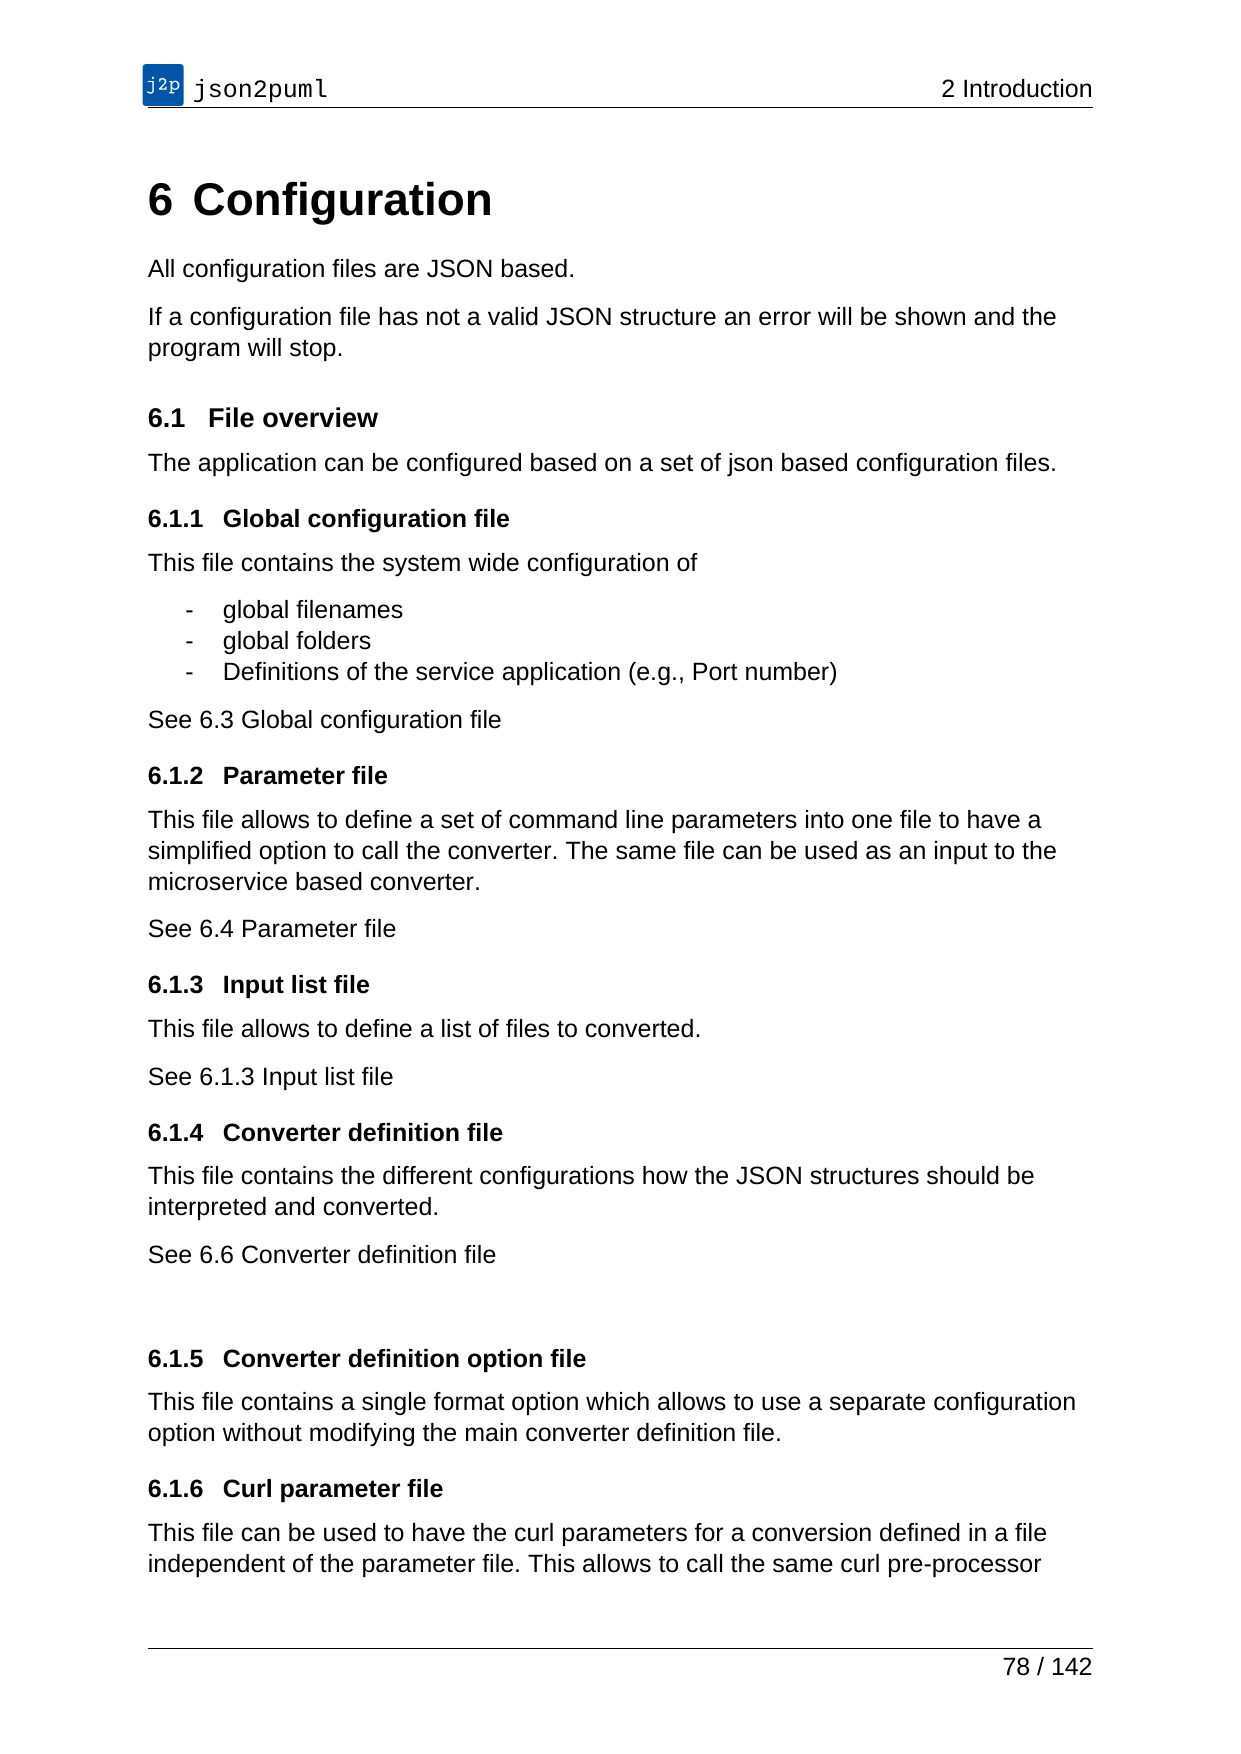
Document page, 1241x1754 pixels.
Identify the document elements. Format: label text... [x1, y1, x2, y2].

picture [142, 64, 184, 106]
list Definitions of the service application (e.g., Port number) [185, 657, 1093, 686]
text See 6.6 Converter definition file [148, 1240, 1093, 1269]
text All configuration files are JSON based. [148, 254, 1093, 283]
text The application can be configured based on a set of json based configuration files. [148, 448, 1093, 477]
text This file allows to define a set of command line parameters into one file to have a simplified option to call the converter. The same file can be used as an input to the microservice based converter. [148, 805, 1093, 896]
subtitle Global configuration file [148, 504, 1093, 533]
text If a configuration file has not a valid JSON structure an error will be shown and the program will stop. [148, 302, 1093, 362]
text See 6.4 Parameter file [148, 914, 1093, 943]
subtitle Input list file [148, 971, 1093, 999]
subtitle Converter definition file [148, 1118, 1093, 1147]
text See 6.3 Global configuration file [148, 705, 1093, 734]
subtitle Curl parameter file [148, 1474, 1093, 1503]
text This file allows to define a list of files to converted. [148, 1014, 1093, 1043]
subtitle Configuration [148, 173, 1093, 225]
text This file contains the different configurations how the JSON structures should be interpreted and converted. [148, 1161, 1093, 1221]
list global folders [185, 626, 1093, 655]
text This file contains the system wide configuration of [148, 548, 1093, 576]
subtitle Parameter file [148, 761, 1093, 790]
subtitle File overview [148, 402, 1093, 433]
text This file contains a single format option which allows to use a separate configuration option without modifying the main converter definition file. [148, 1387, 1093, 1447]
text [148, 1518, 1093, 1578]
text See 6.1.3 Input list file [148, 1062, 1093, 1091]
subtitle Converter definition option file [148, 1344, 1093, 1373]
list global filenames [185, 595, 1093, 624]
